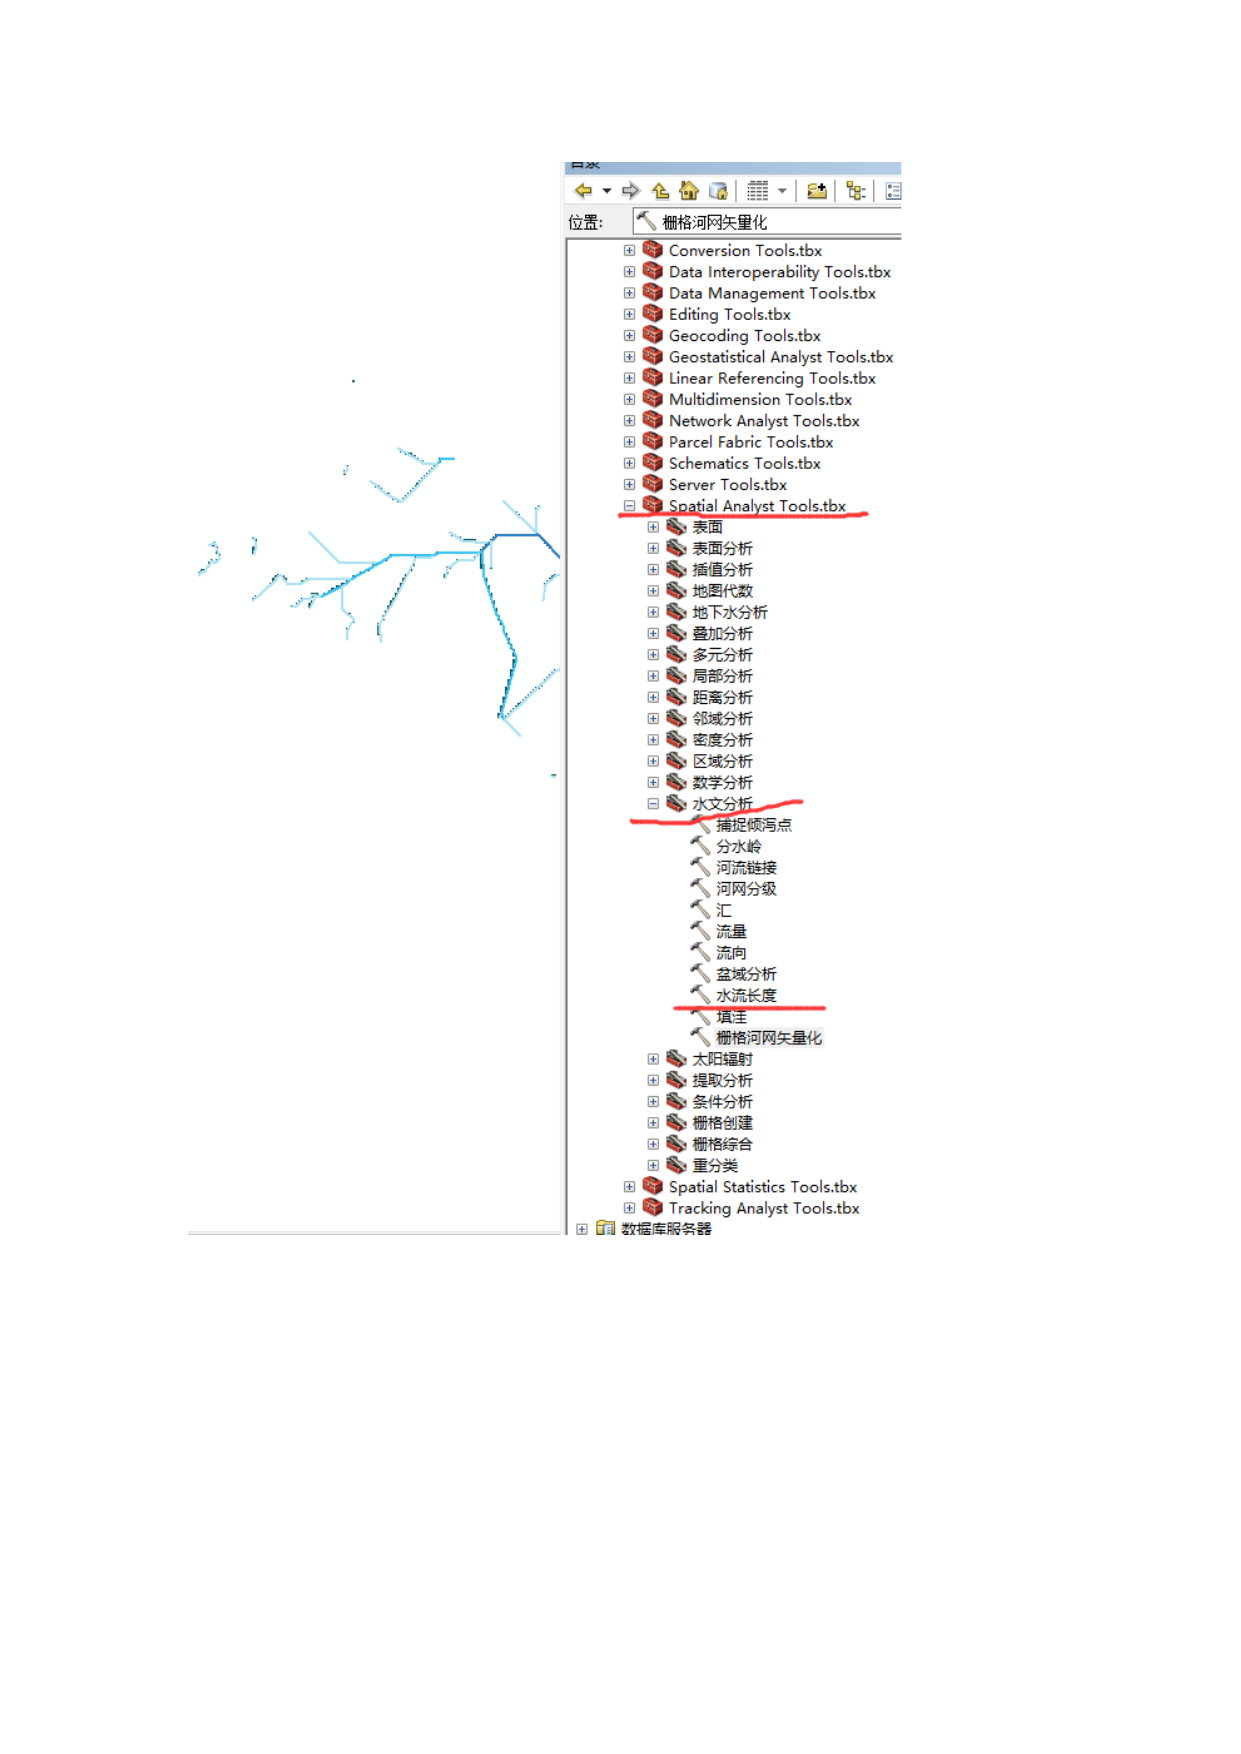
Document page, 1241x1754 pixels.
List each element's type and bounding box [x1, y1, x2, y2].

picture [187, 162, 902, 1235]
